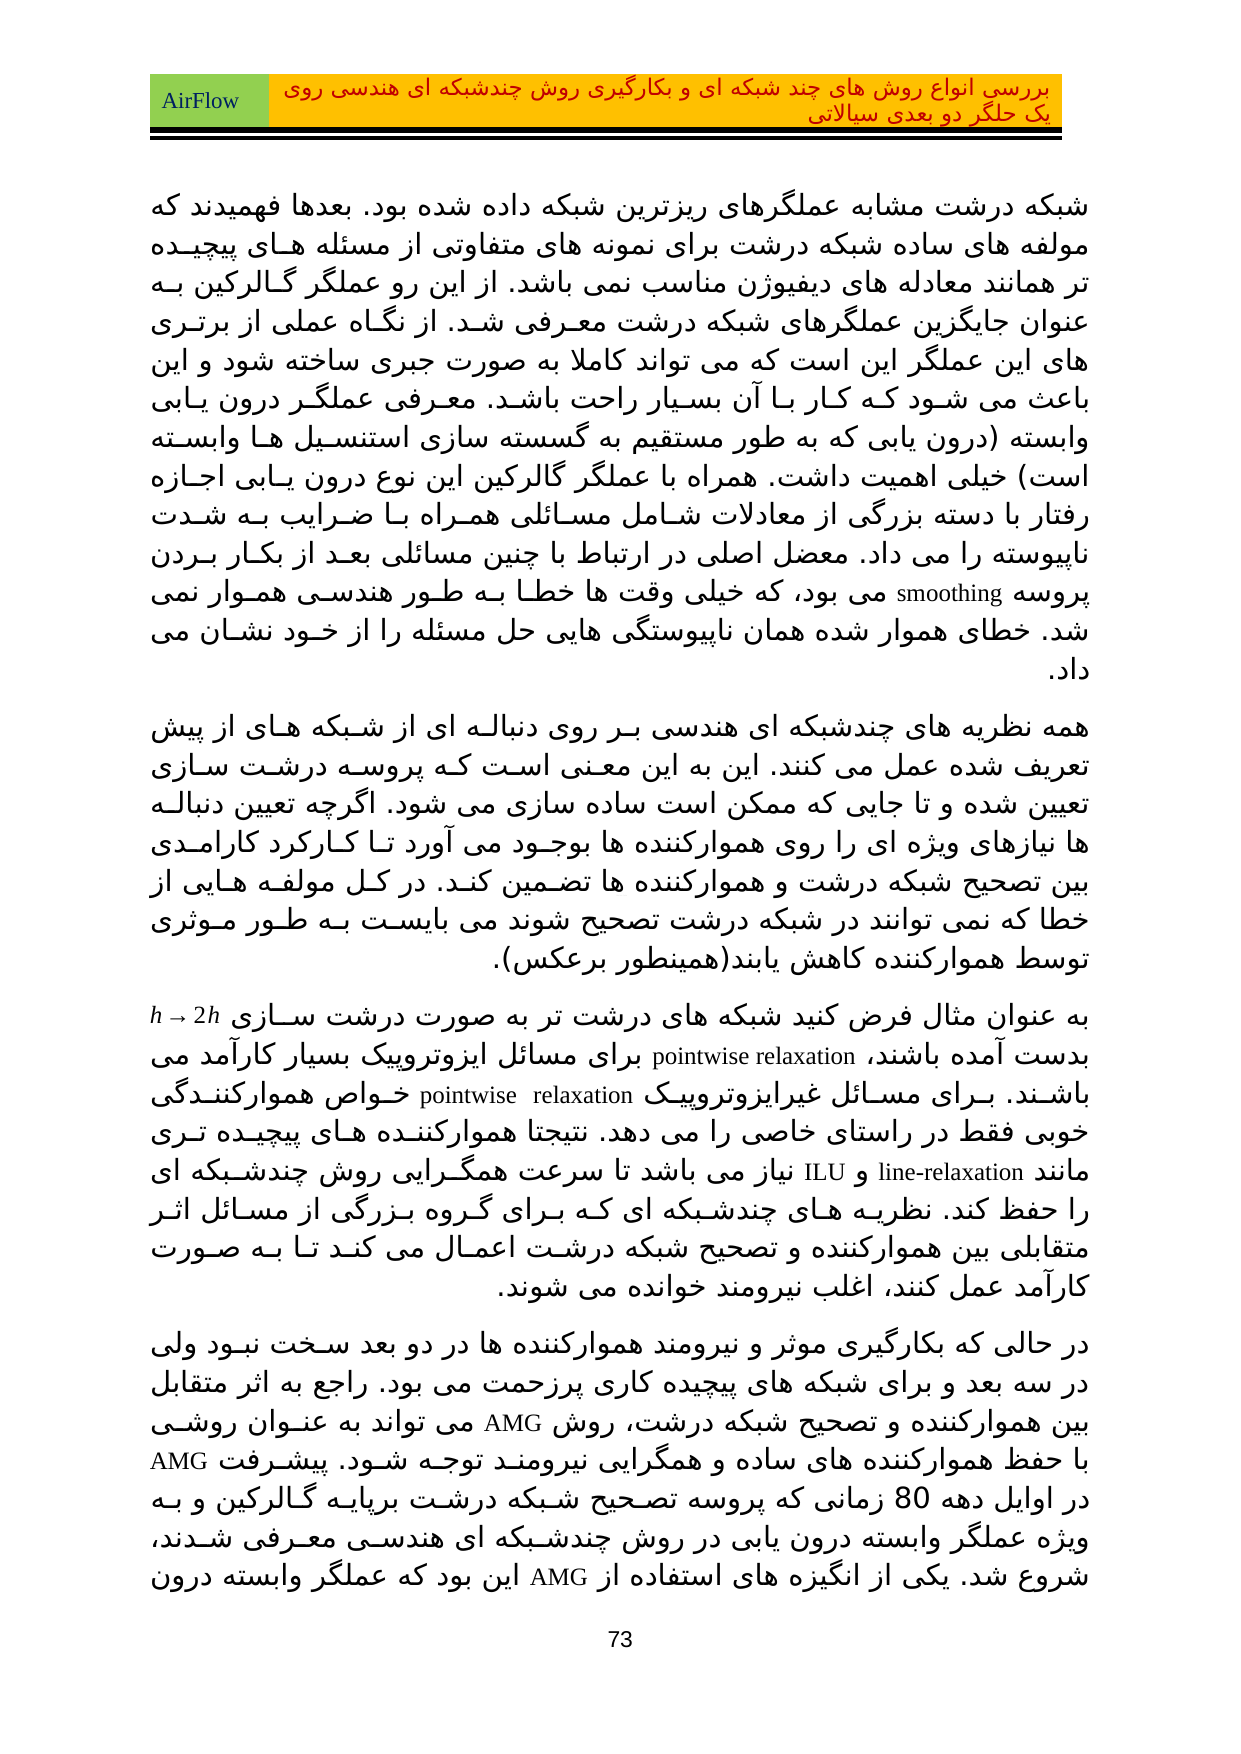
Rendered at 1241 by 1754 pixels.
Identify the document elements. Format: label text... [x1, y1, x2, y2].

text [150, 1327, 1090, 1592]
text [150, 188, 1090, 686]
text به عنوان مثال فرض کنید شبکه های درشت تر به صورت درشت سازی بدست آمده باشند، pointwise relaxation برای مسائل ایزوتروپیک بسیار کارآمد می باشند. برای مسائل غیرایزوتروپیک pointwise relaxation خواص هموارکنندگی خوبی فقط در راستای خاصی را می دهد. نتیجتا هموارکننده های پیچیده تری مانند line-relaxation و ILU نیاز می باشد تا سرعت همگرایی روش چندشبکه ای را حفظ کند. نظریه های چندشبکه ای که برای گروه بزرگی از مسائل اثر متقابلی بین هموارکننده و تصحیح شبکه درشت اعمال می کند تا به صورت کارآمد عمل کنند، اغلب نیرومند خوانده می شوند. [150, 999, 1090, 1303]
text همه نظریه های چندشبکه ای هندسی بر روی دنباله ای از شبکه های از پیش تعریف شده عمل می کنند. این به این معنی است که پروسه درشت سازی تعیین شده و تا جایی که ممکن است ساده سازی می شود. اگرچه تعیین دنباله ها نیازهای ویژه ای را روی هموارکننده ها بوجود می آورد تا کارکرد کارامدی بین تصحیح شبکه درشت و هموارکننده ها تضمین کند. در کل مولفه هایی از خطا که نمی توانند در شبکه درشت تصحیح شوند می بایست به طور موثری توسط هموارکننده کاهش یابند(همینطور برعکس). [150, 709, 1090, 975]
